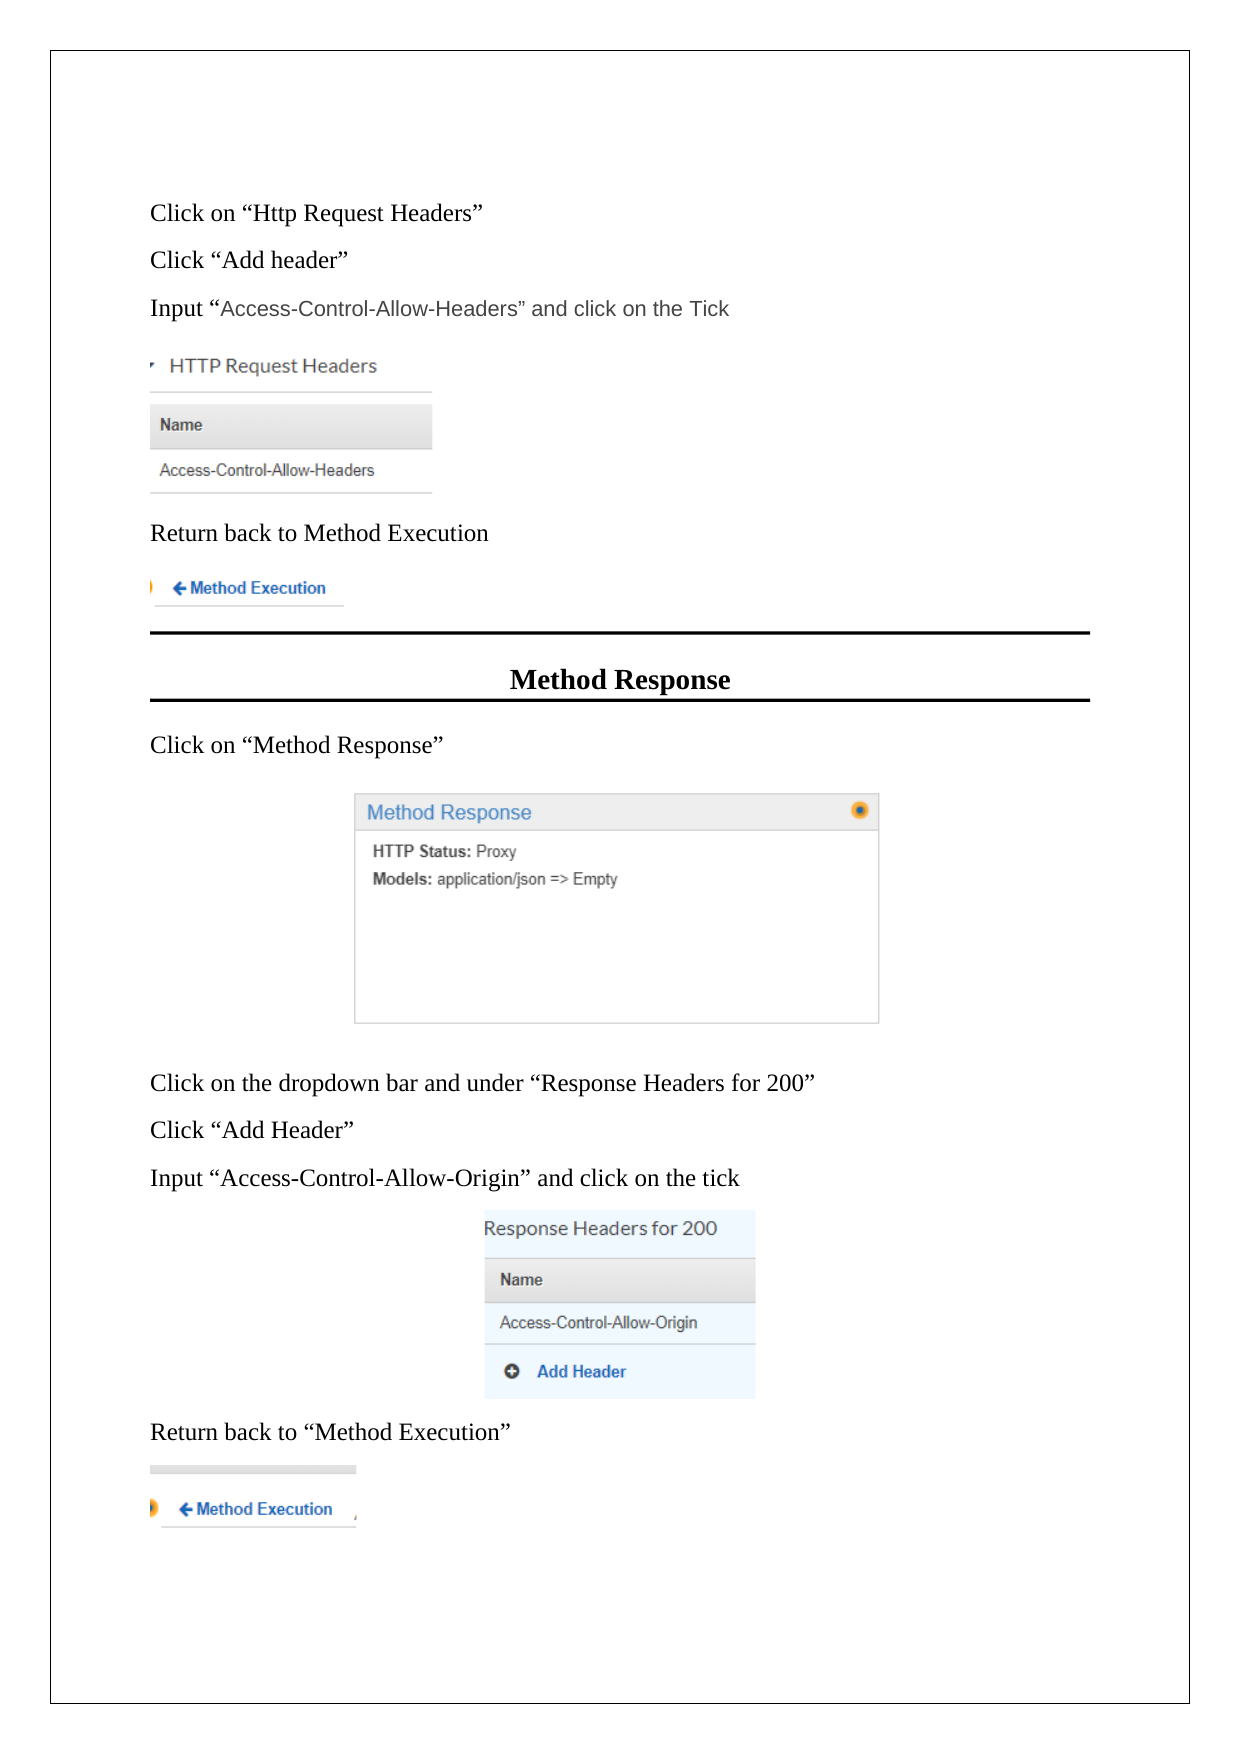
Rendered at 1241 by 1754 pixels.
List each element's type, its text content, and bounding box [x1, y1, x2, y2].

text Return back to “Method Execution” [150, 1417, 1090, 1446]
text Click on “Http Request Headers” [150, 198, 1090, 226]
picture [484, 1210, 756, 1399]
text Click on the dropdown bar and under “Response Headers for 200” [150, 1068, 1090, 1096]
picture [150, 340, 433, 500]
text Input “Access-Control-Allow-Origin” and click on the tick [150, 1163, 1090, 1192]
text Method Response [150, 662, 1090, 696]
picture [150, 566, 344, 613]
text Click “Add header” [150, 245, 1090, 274]
text Click “Add Header” [150, 1115, 1090, 1144]
picture [150, 1465, 357, 1538]
picture [343, 777, 897, 1049]
text Click on “Method Response” [150, 730, 1090, 758]
text Return back to Method Execution [150, 518, 1090, 547]
text Input “Access-Control-Allow-Headers” and click on the Tick [150, 293, 1090, 322]
